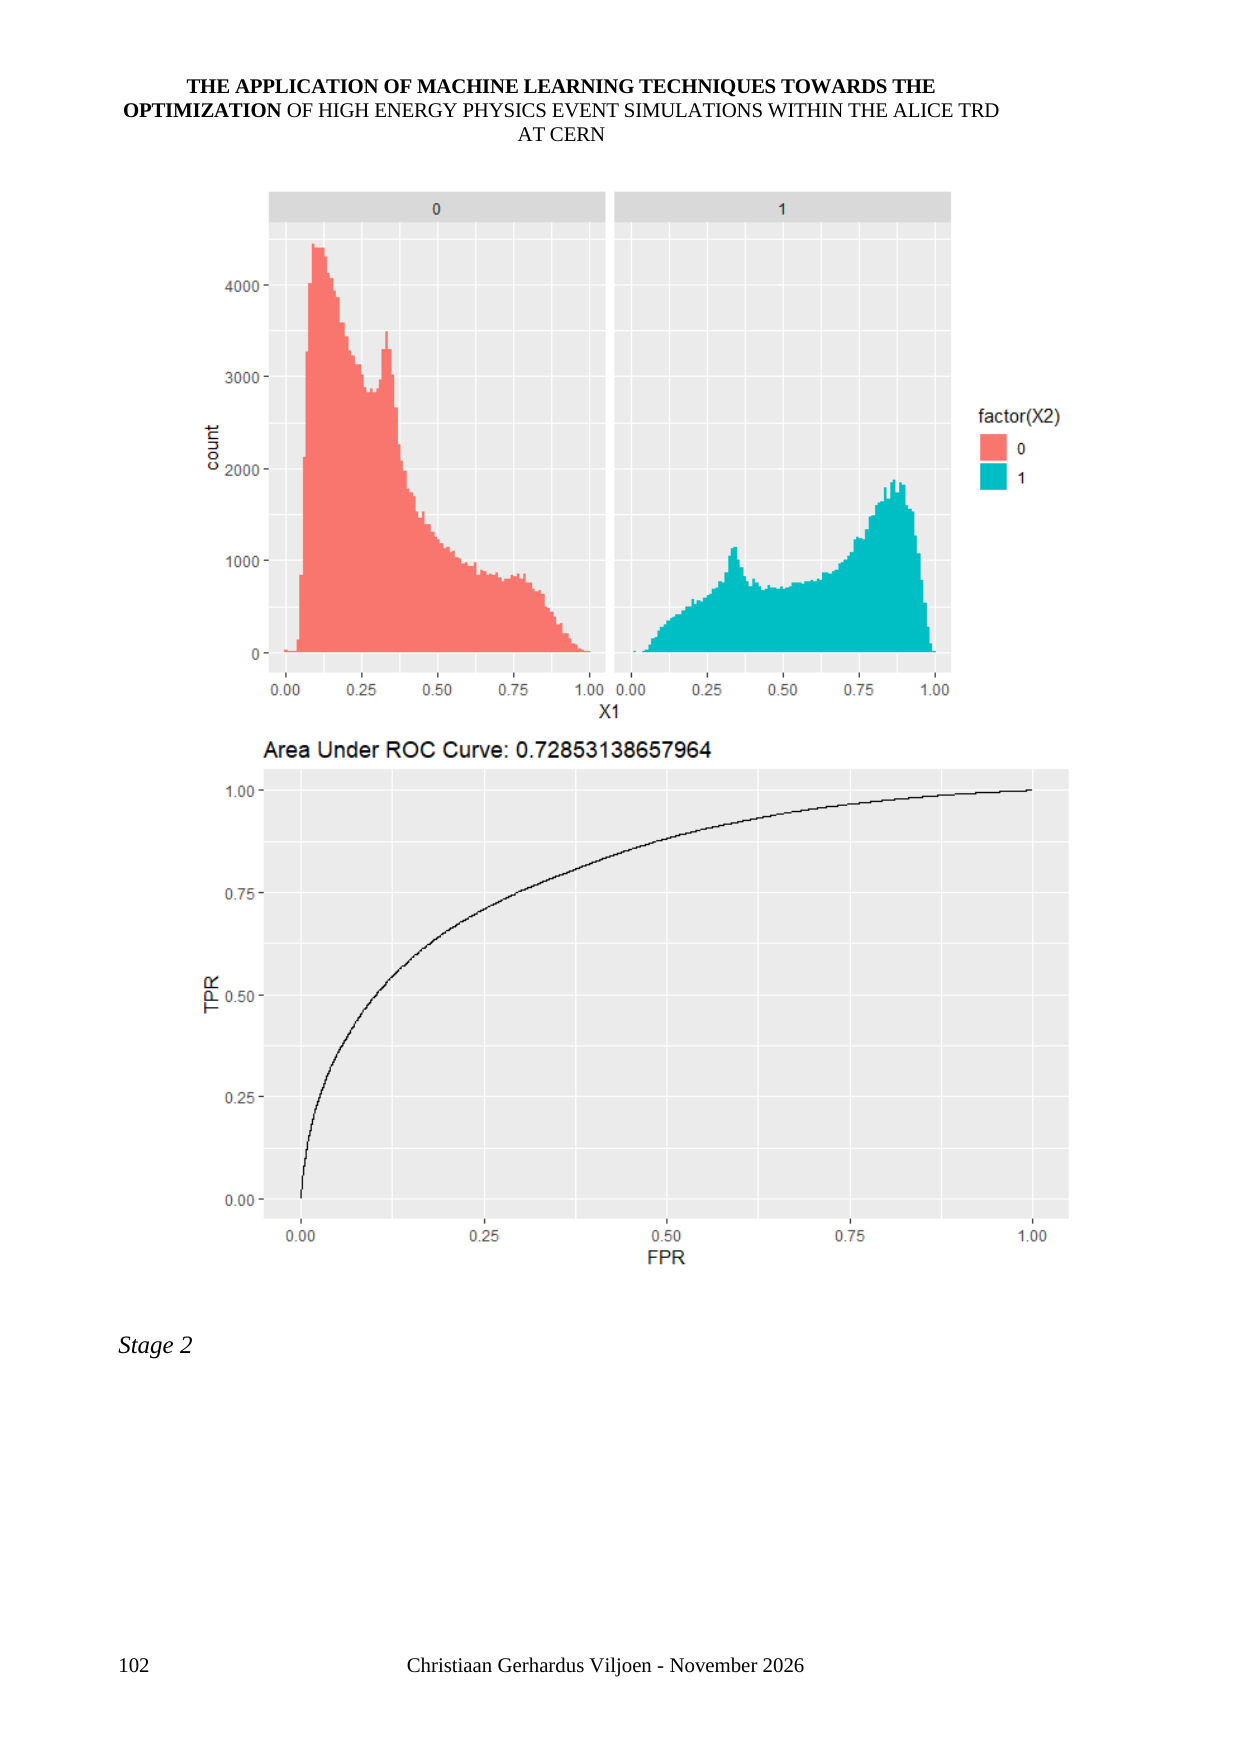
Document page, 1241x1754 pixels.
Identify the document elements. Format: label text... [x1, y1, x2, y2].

subtitle Stage 2 [118, 1331, 1004, 1359]
picture [193, 183, 1079, 1277]
